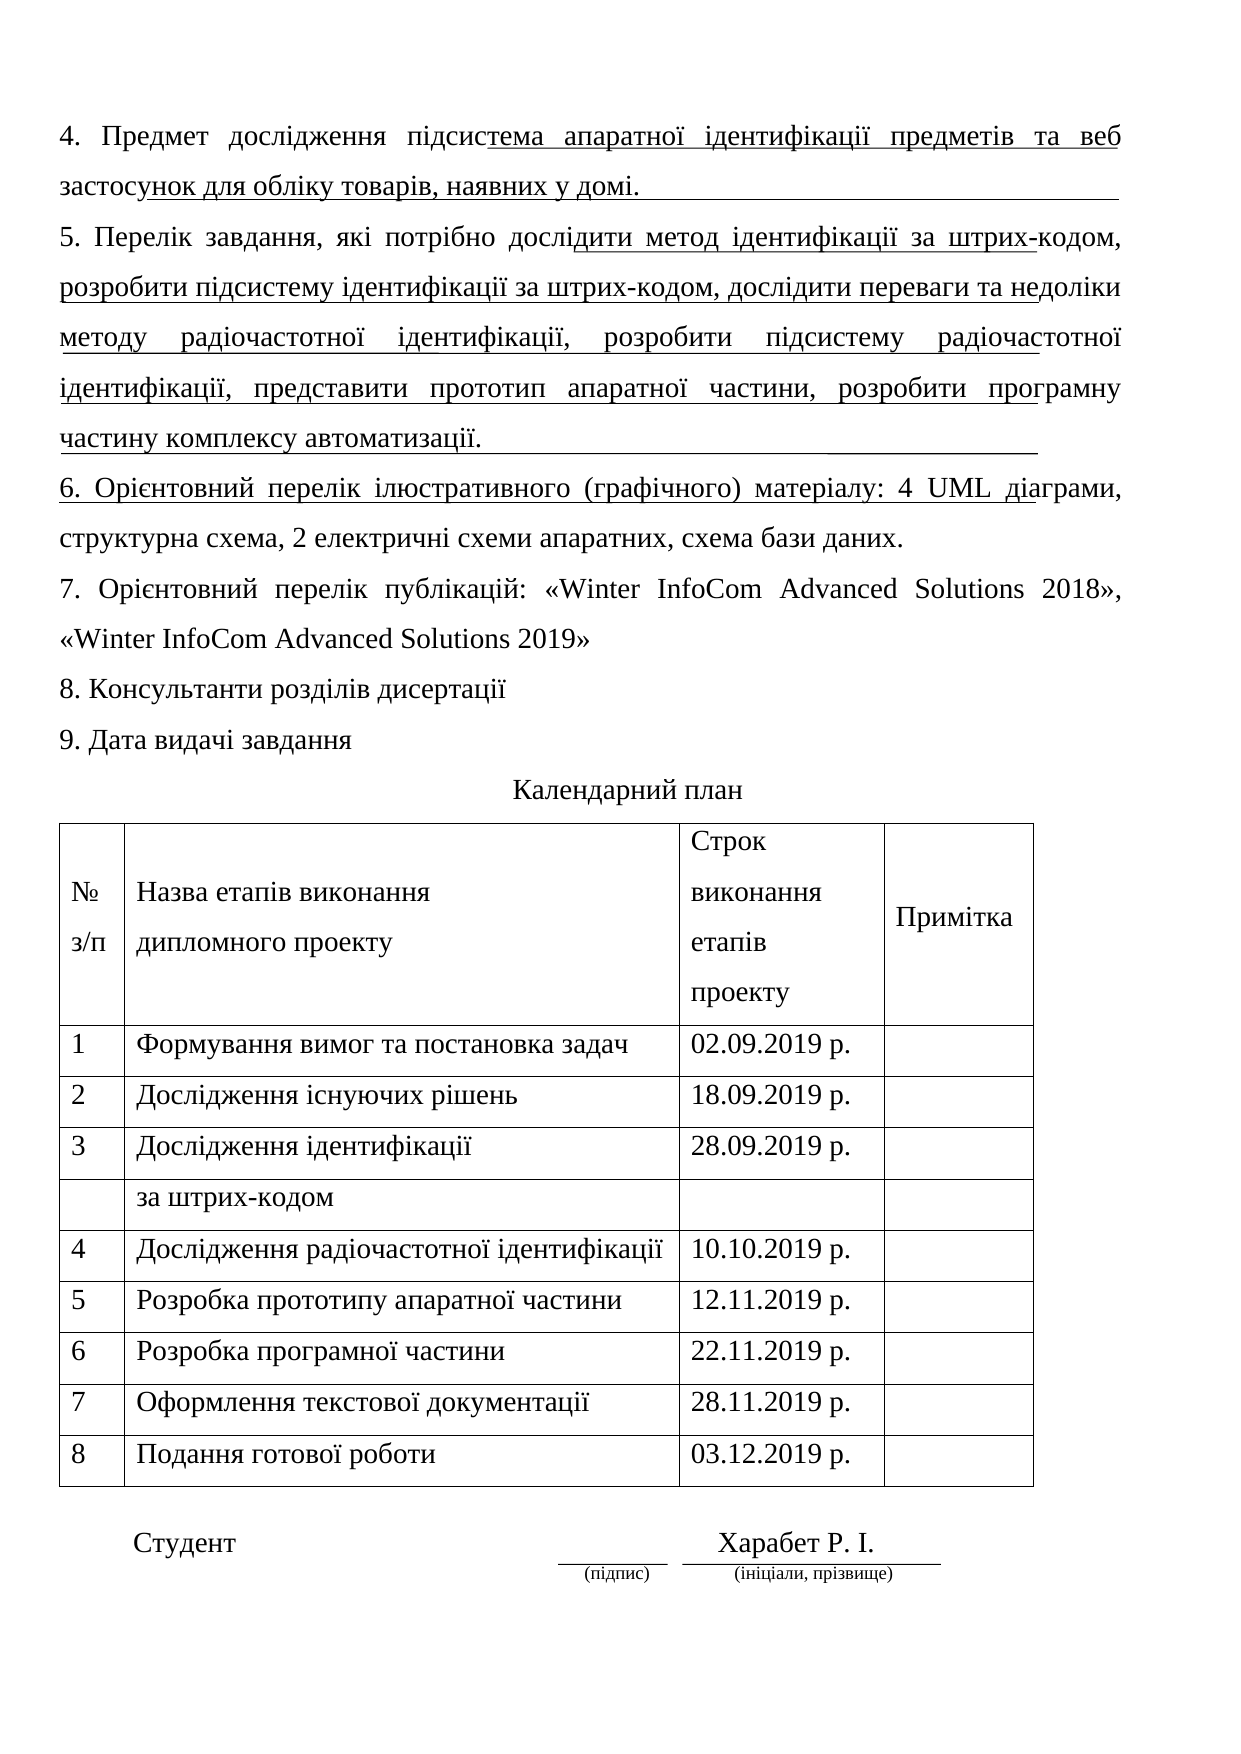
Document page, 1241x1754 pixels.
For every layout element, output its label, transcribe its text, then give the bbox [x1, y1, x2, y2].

table_cell Подання готової роботи [125, 1436, 679, 1486]
table_cell Дослідження радіочастотної ідентифікації [125, 1231, 679, 1281]
table_cell [885, 1333, 1033, 1383]
text 7. Орієнтовний перелік публікацій: «Winter InfoCom Advanced Solutions 2018», «Winter InfoCom Advanced Solutions 2019» [59, 571, 1122, 655]
table_header Примітка [885, 824, 1033, 1025]
table_cell [885, 1077, 1033, 1127]
table_cell [885, 1231, 1033, 1281]
table_cell 03.12.2019 р. [680, 1436, 884, 1486]
table_cell 18.09.2019 р. [680, 1077, 884, 1127]
table_cell 1 [60, 1026, 124, 1076]
table_header Строк виконання етапів проекту [680, 824, 884, 1025]
table_cell 28.11.2019 р. [680, 1385, 884, 1435]
table_cell [885, 1385, 1033, 1435]
table_cell 10.10.2019 р. [680, 1231, 884, 1281]
table_cell Розробка програмної частини [125, 1333, 679, 1383]
table_cell 12.11.2019 р. [680, 1282, 884, 1332]
text Студент Харабет Р. І. (підпис) (ініціали, прізвище) [59, 1526, 1122, 1584]
table_cell Оформлення текстової документації [125, 1385, 679, 1435]
table_cell 2 [60, 1077, 124, 1127]
text Календарний план [59, 772, 1122, 806]
table_cell 3 [60, 1128, 124, 1178]
table_cell [885, 1282, 1033, 1332]
table_cell Дослідження ідентифікації [125, 1128, 679, 1178]
table_cell [885, 1128, 1033, 1178]
table_cell 4 [60, 1231, 124, 1281]
table_cell 8 [60, 1436, 124, 1486]
text 9. Дата видачі завдання [59, 722, 1122, 755]
table_cell 28.09.2019 р. [680, 1128, 884, 1178]
text 5. Перелік завдання, які потрібно дослідити метод ідентифікації за штрих-кодом, розробити підсистему ідентифікації за штрих-кодом, дослідити переваги та недоліки методу радіочастотної ідентифікації, розробити підсистему радіочастотної ідентифікації, представити прототип апаратної частини, розробити програмну частину комплексу автоматизації. [59, 219, 1122, 453]
table_cell Формування вимог та постановка задач [125, 1026, 679, 1076]
table_cell 5 [60, 1282, 124, 1332]
table_cell 22.11.2019 р. [680, 1333, 884, 1383]
table_cell [885, 1436, 1033, 1486]
table_cell 02.09.2019 р. [680, 1026, 884, 1076]
table_cell 6 [60, 1333, 124, 1383]
table_cell [885, 1180, 1033, 1230]
table_cell [60, 1180, 124, 1230]
text 6. Орієнтовний перелік ілюстративного (графічного) матеріалу: 4 UML діаграми, структурна схема, 2 електричні схеми апаратних, схема бази даних. [59, 470, 1122, 554]
table_cell за штрих-кодом [125, 1180, 679, 1230]
table_header Назва етапів виконання дипломного проекту [125, 824, 679, 1025]
table_header № з/п [60, 824, 124, 1025]
table_cell 7 [60, 1385, 124, 1435]
table_cell Розробка прототипу апаратної частини [125, 1282, 679, 1332]
table_cell Дослідження існуючих рішень [125, 1077, 679, 1127]
text 4. Предмет дослідження підсистема апаратної ідентифікації предметів та веб застосунок для обліку товарів, наявних у домі. [59, 118, 1122, 202]
table_cell [885, 1026, 1033, 1076]
text 8. Консультанти розділів дисертації [59, 672, 1122, 705]
table_cell [680, 1180, 884, 1230]
